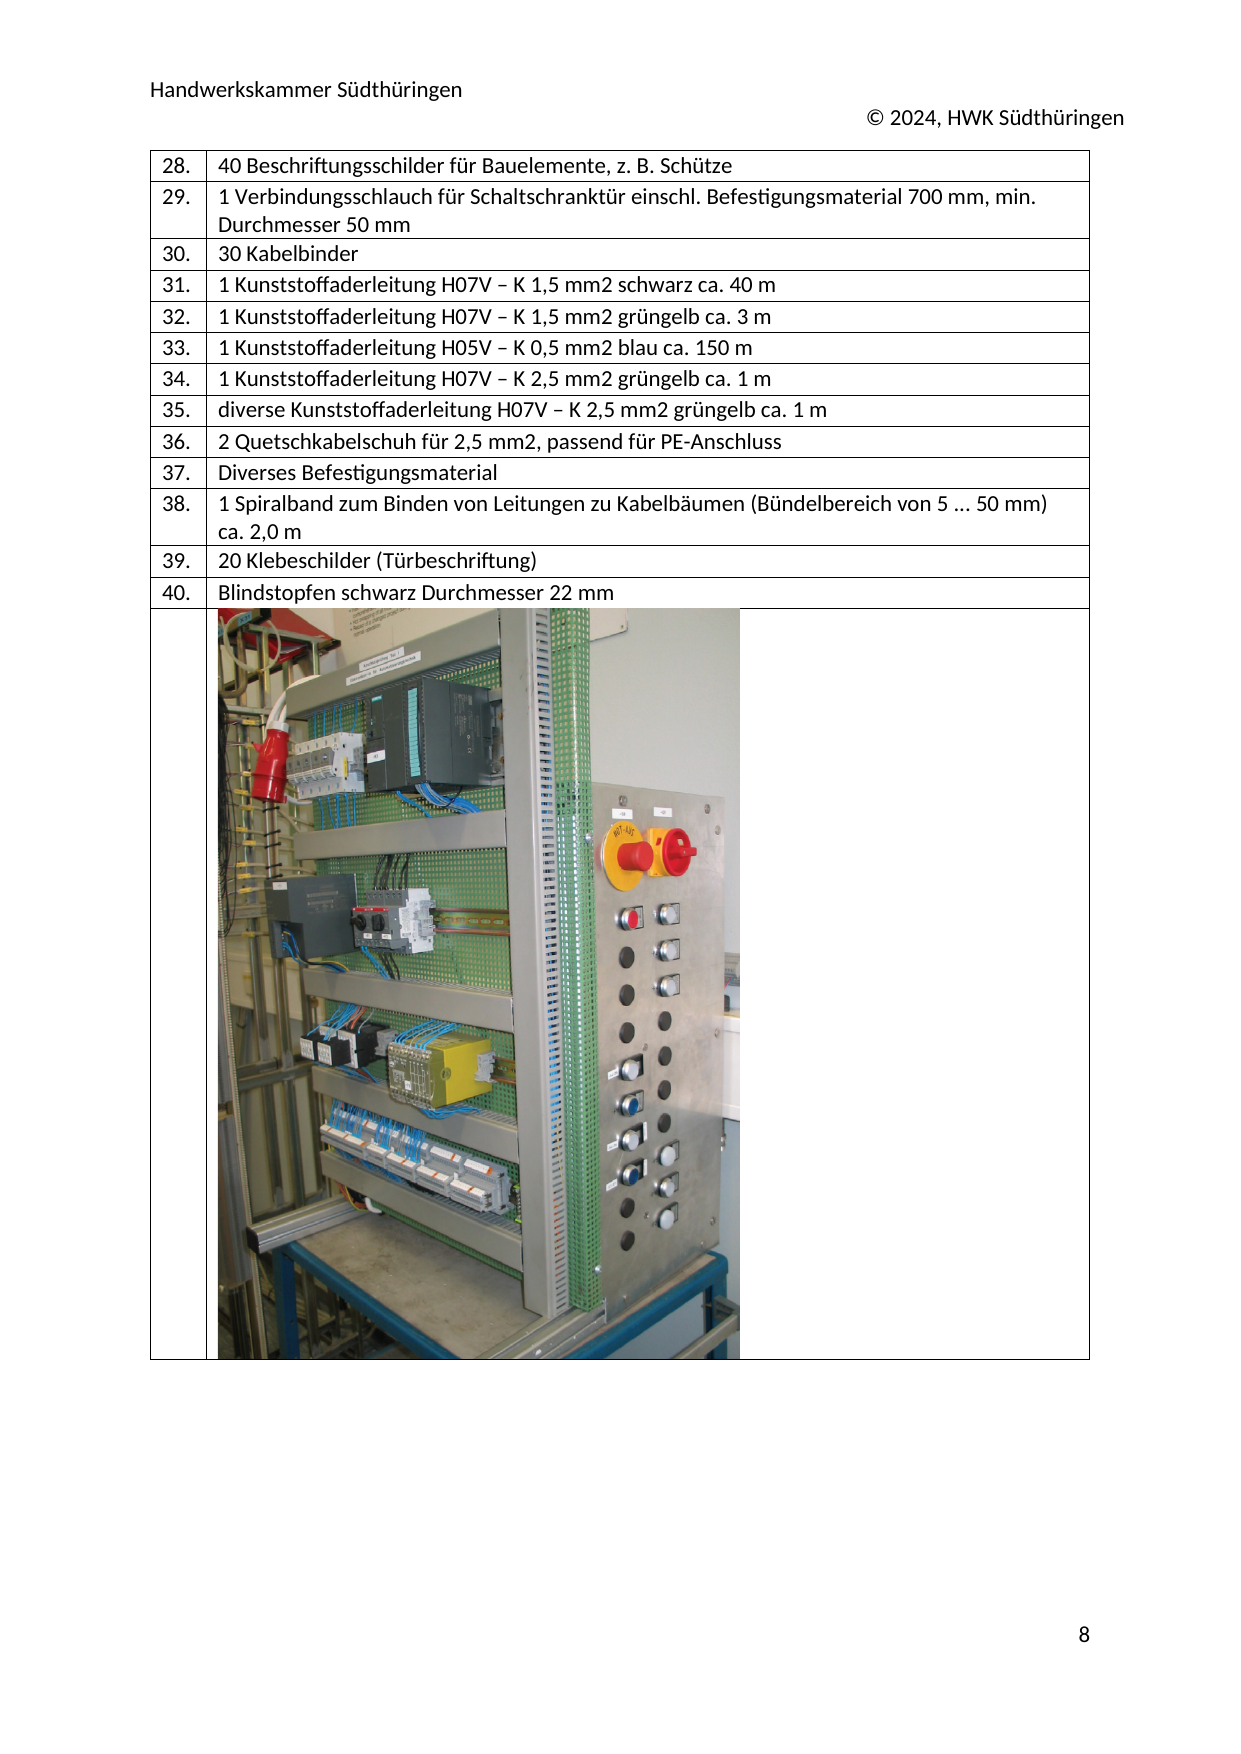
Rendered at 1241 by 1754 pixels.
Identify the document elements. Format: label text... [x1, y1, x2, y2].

table_cell Diverses Befestigungsmaterial [207, 458, 1089, 488]
table_cell Blindstopfen schwarz Durchmesser 22 mm [207, 578, 1089, 608]
table_cell 1 Kunststoffaderleitung H07V – K 2,5 mm2 grüngelb ca. 1 m [207, 364, 1089, 394]
table_cell 1 Kunststoffaderleitung H05V – K 0,5 mm2 blau ca. 150 m [207, 333, 1089, 363]
table_cell 36. [151, 427, 206, 457]
table_cell 40. [151, 578, 206, 608]
table_cell 31. [151, 271, 206, 301]
table_cell 28. [151, 151, 206, 181]
table_cell 1 Kunststoffaderleitung H07V – K 1,5 mm2 schwarz ca. 40 m [207, 271, 1089, 301]
table_cell 34. [151, 364, 206, 394]
table_cell [207, 609, 217, 1359]
table_cell 33. [151, 333, 206, 363]
table_cell [151, 609, 206, 1359]
table_cell [740, 609, 1089, 1359]
picture [217, 608, 740, 1359]
table_cell 35. [151, 396, 206, 426]
table_cell 38. [151, 489, 206, 545]
table_cell 30. [151, 239, 206, 269]
table_cell 2 Quetschkabelschuh für 2,5 mm2, passend für PE-Anschluss [207, 427, 1089, 457]
table_cell 37. [151, 458, 206, 488]
table_cell 1 Kunststoffaderleitung H07V – K 1,5 mm2 grüngelb ca. 3 m [207, 302, 1089, 332]
table_cell 32. [151, 302, 206, 332]
table_cell 39. [151, 546, 206, 577]
table_cell 20 Klebeschilder (Türbeschriftung) [207, 546, 1089, 577]
table_cell 40 Beschriftungsschilder für Bauelemente, z. B. Schütze [207, 151, 1089, 181]
table_cell 30 Kabelbinder [207, 239, 1089, 269]
table_cell 1 Spiralband zum Binden von Leitungen zu Kabelbäumen (Bündelbereich von 5 ... 50 mm) ca. 2,0 m [207, 489, 1089, 545]
table_cell diverse Kunststoffaderleitung H07V – K 2,5 mm2 grüngelb ca. 1 m [207, 396, 1089, 426]
table_cell 29. [151, 182, 206, 238]
table_cell 1 Verbindungsschlauch für Schaltschranktür einschl. Befestigungsmaterial 700 mm, min. Durchmesser 50 mm [207, 182, 1089, 238]
